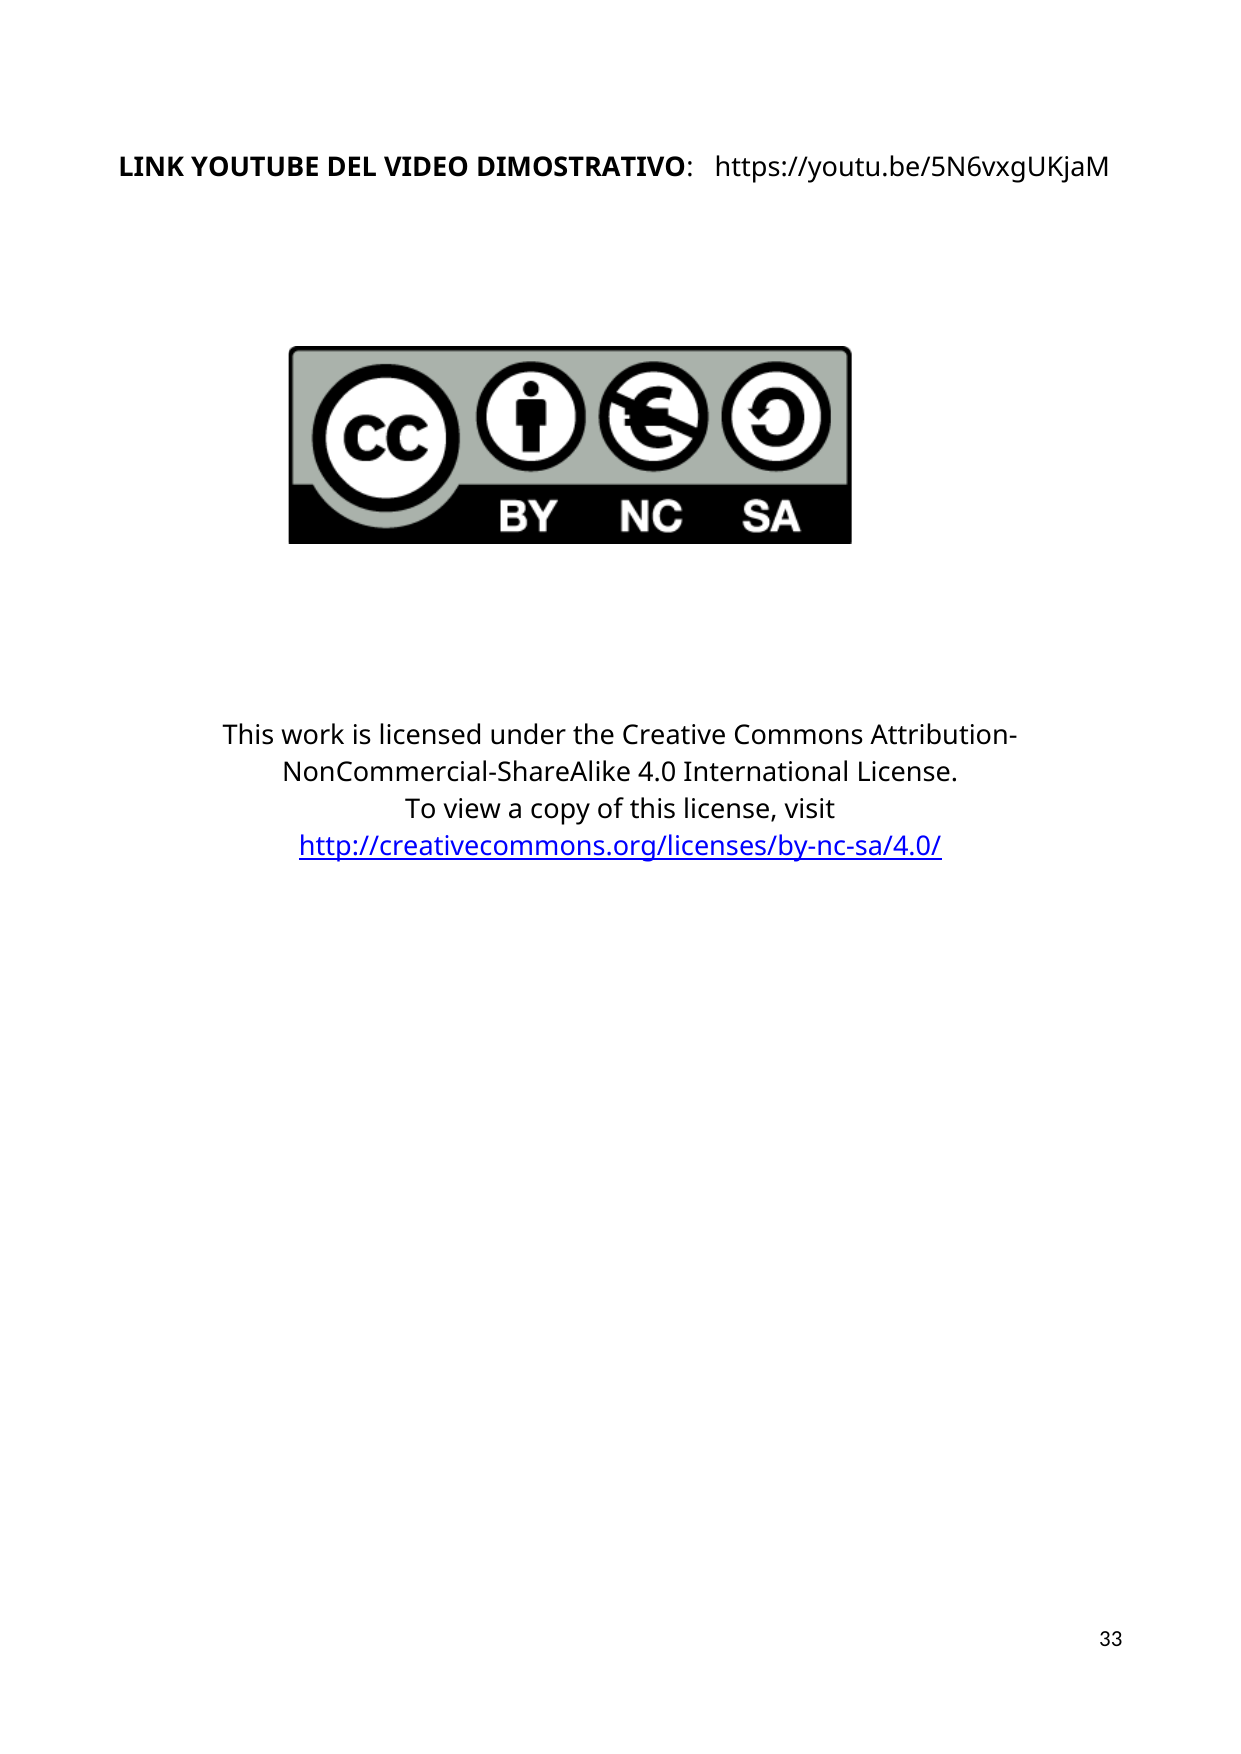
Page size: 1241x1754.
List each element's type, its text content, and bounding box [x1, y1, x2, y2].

text http://creativecommons.org/licenses/by-nc-sa/4.0/ [118, 826, 1122, 863]
text This work is licensed under the Creative Commons Attribution-NonCommercial-ShareAlike 4.0 International License. [118, 716, 1122, 789]
text LINK YOUTUBE DEL VIDEO DIMOSTRATIVO: https://youtu.be/5N6vxgUKjaM [118, 148, 1122, 184]
text To view a copy of this license, visit [118, 789, 1122, 826]
picture [288, 346, 852, 544]
